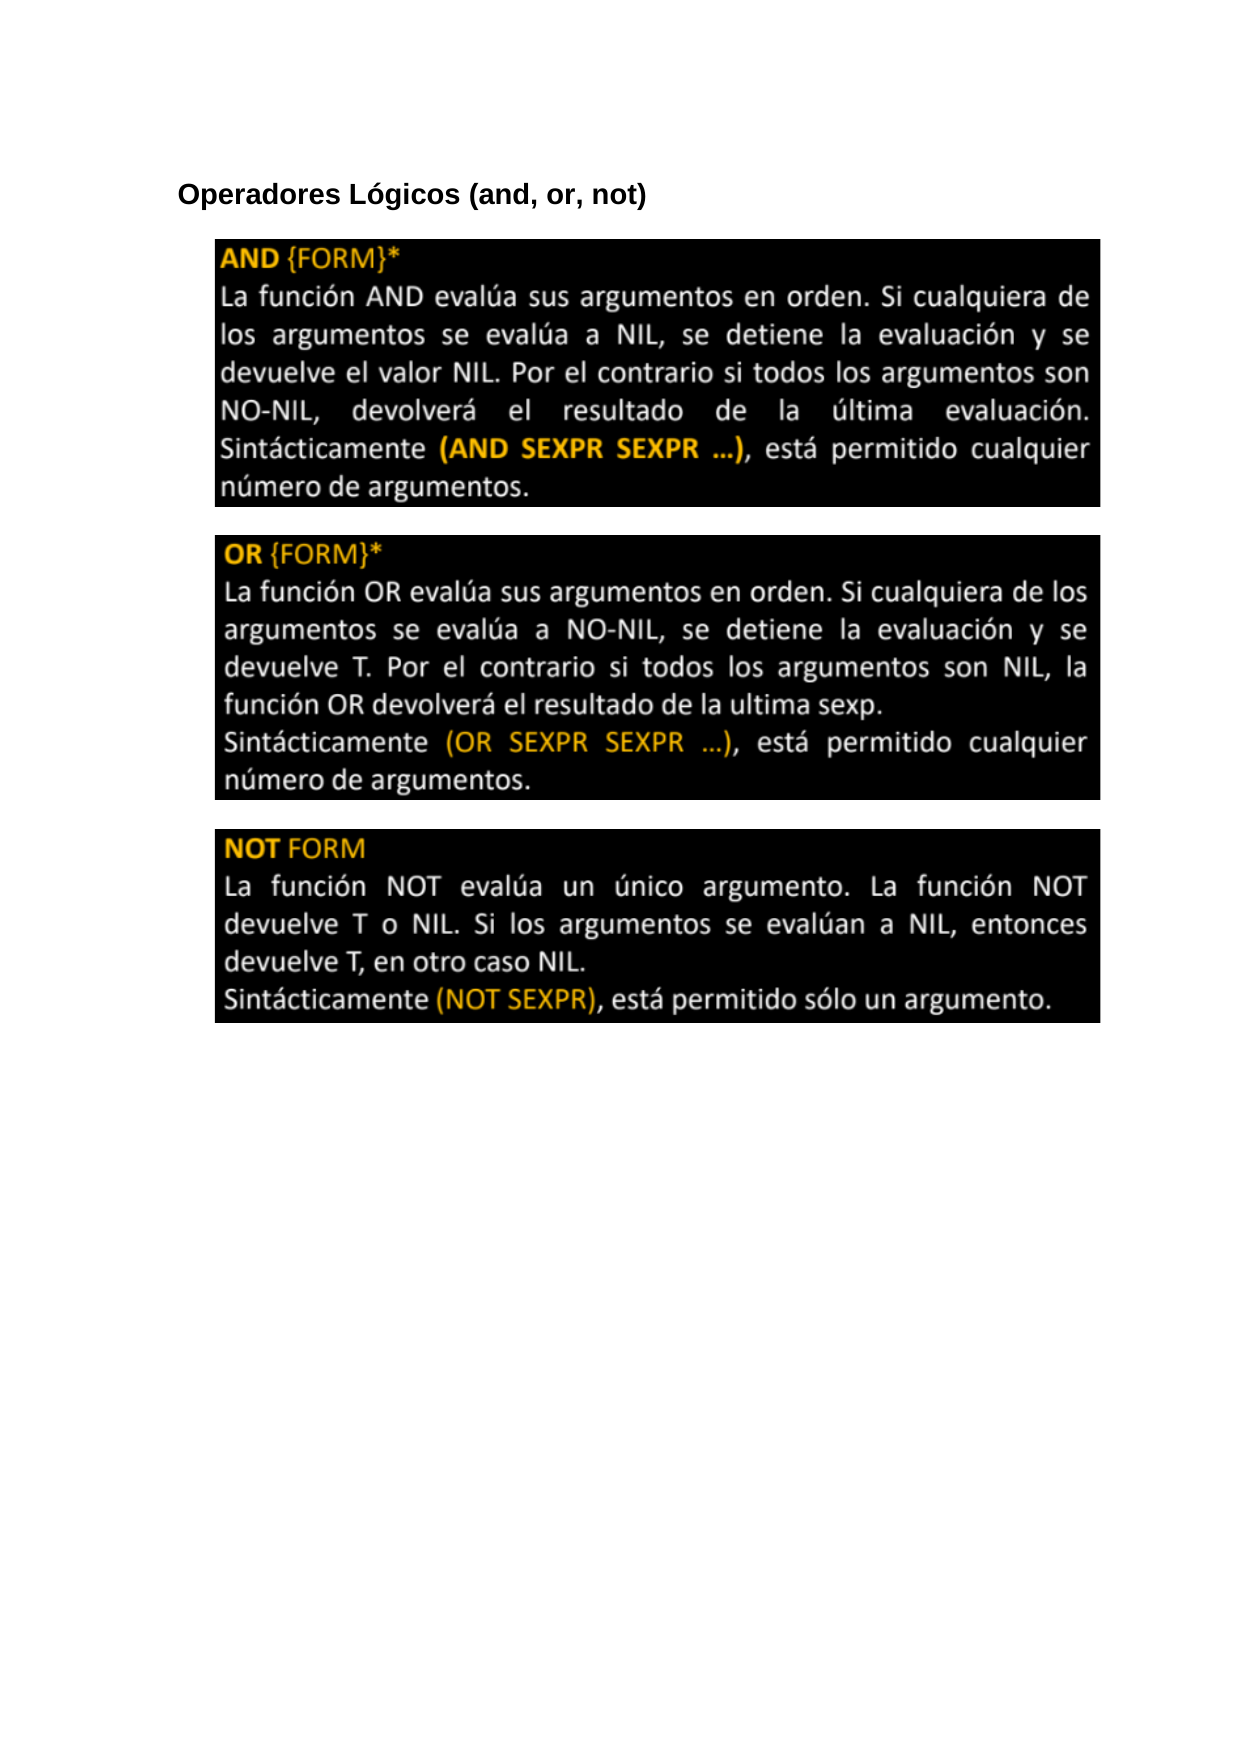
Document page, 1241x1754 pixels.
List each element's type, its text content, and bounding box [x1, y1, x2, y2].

picture [214, 829, 1101, 1023]
picture [214, 535, 1101, 800]
picture [214, 239, 1101, 507]
subtitle Operadores Lógicos (and, or, not) [177, 177, 1107, 210]
